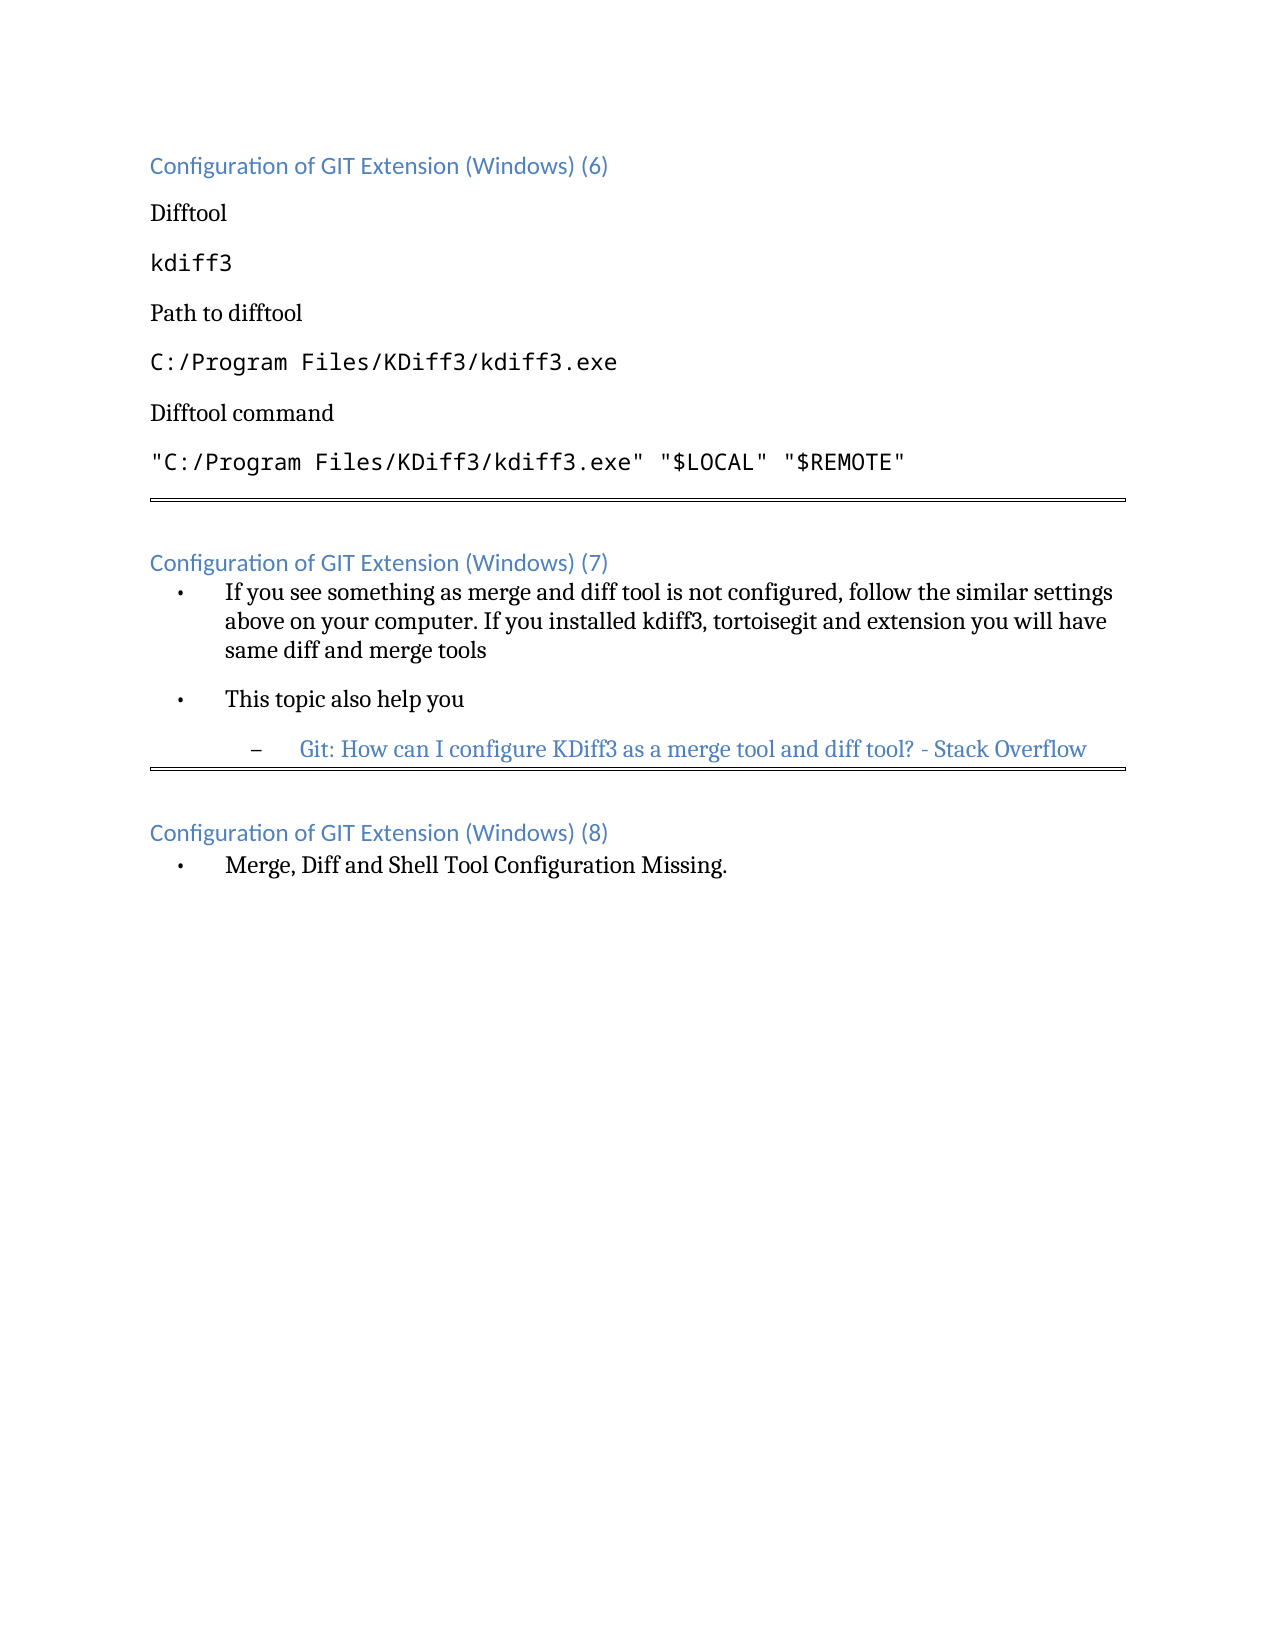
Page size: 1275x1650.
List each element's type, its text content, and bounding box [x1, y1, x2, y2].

list Merge, Diff and Shell Tool Configuration Missing. [175, 851, 1125, 880]
subtitle Configuration of GIT Extension (Windows) (8) [150, 817, 1125, 847]
list If you see something as merge and diff tool is not configured, follow the similar settings above on your computer. If you installed kdiff3, tortoisegit and extension you will have same diff and merge tools [175, 578, 1125, 664]
subtitle Configuration of GIT Extension (Windows) (7) [150, 548, 1125, 578]
list This topic also help you [175, 685, 1125, 714]
text "C:/Program Files/KDiff3/kdiff3.exe" "$LOCAL" "$REMOTE" [150, 446, 1125, 477]
text Difftool [150, 199, 1125, 228]
subtitle Configuration of GIT Extension (Windows) (6) [150, 150, 1125, 181]
text Path to difftool [150, 299, 1125, 328]
text kdiff3 [150, 247, 1125, 278]
text C:/Program Files/KDiff3/kdiff3.exe [150, 346, 1125, 378]
text Difftool command [150, 398, 1125, 427]
list Git: How can I configure KDiff3 as a merge tool and diff tool? - Stack Overflow [250, 735, 1125, 763]
